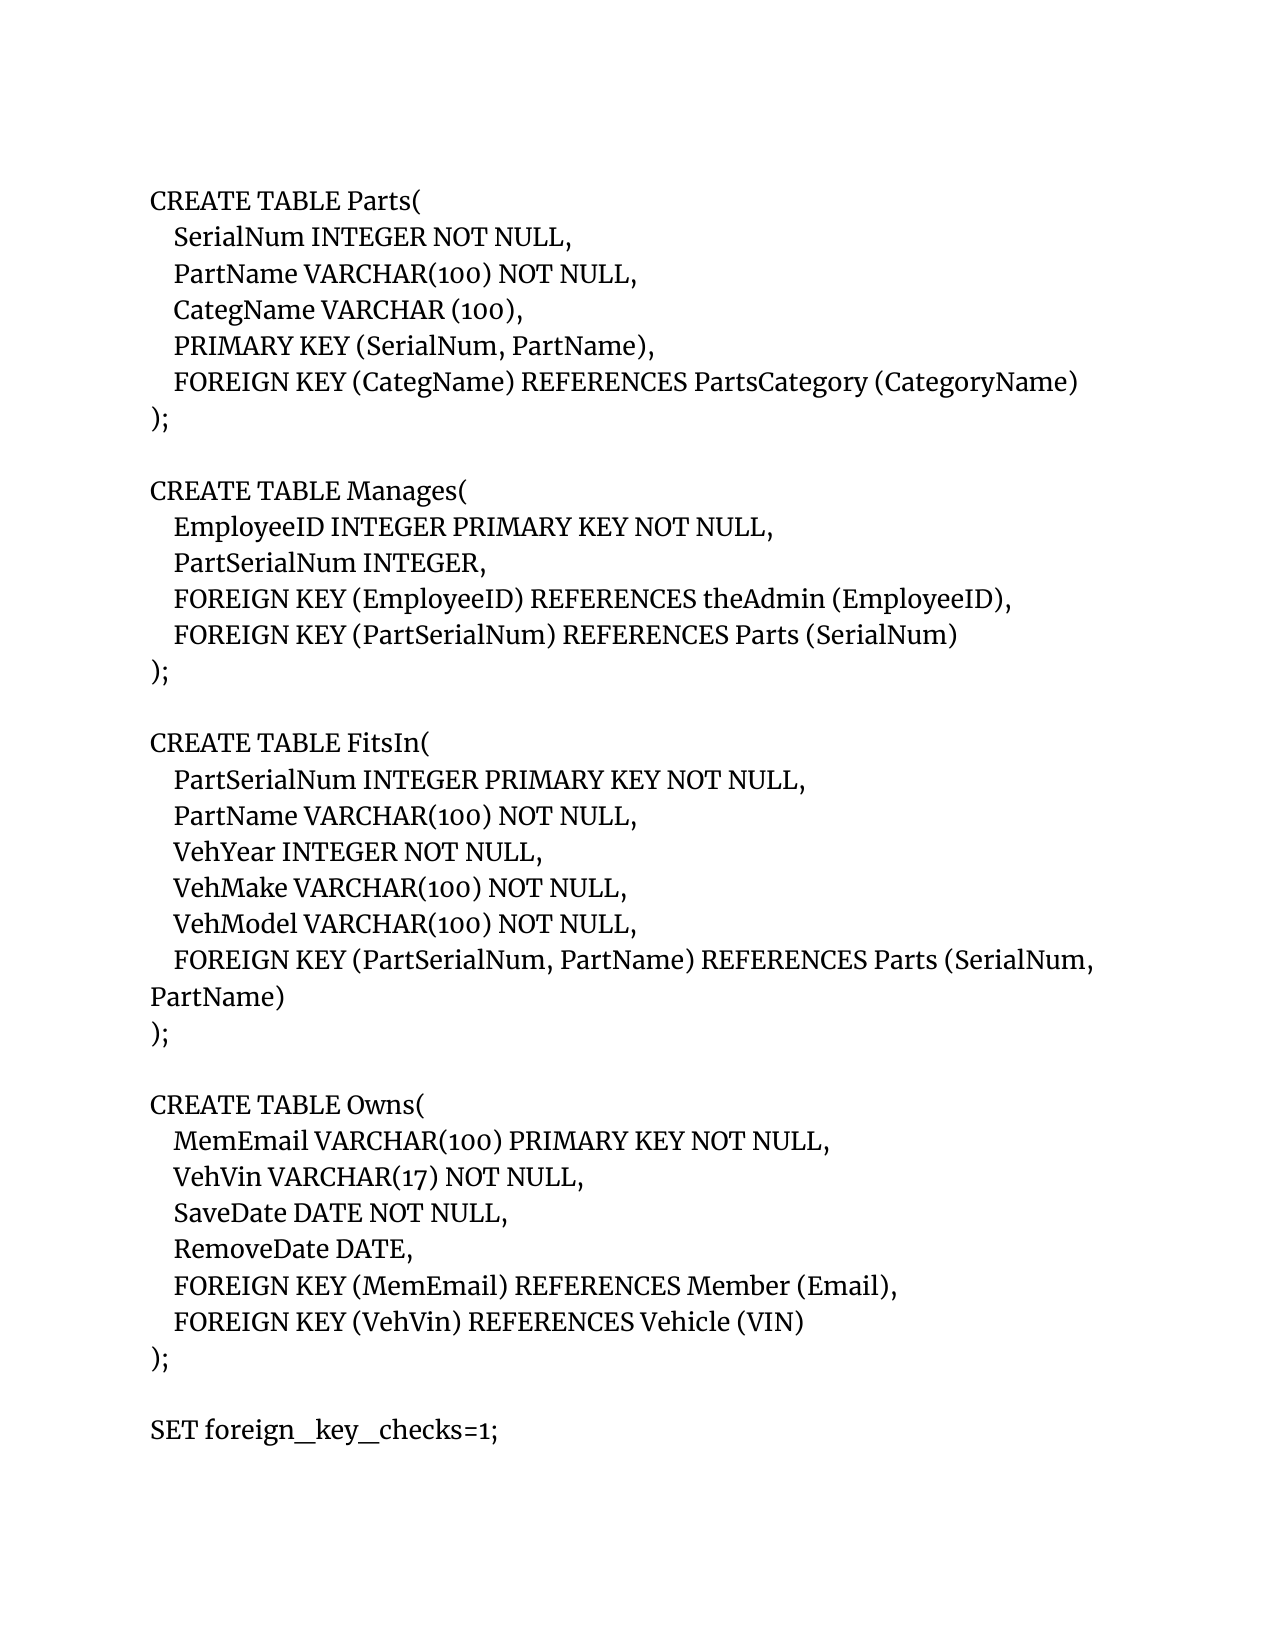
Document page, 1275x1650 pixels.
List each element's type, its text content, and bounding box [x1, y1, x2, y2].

text SerialNum INTEGER NOT NULL, [150, 222, 1125, 254]
text VehModel VARCHAR(100) NOT NULL, [150, 909, 1125, 941]
text MemEmail VARCHAR(100) PRIMARY KEY NOT NULL, [150, 1126, 1125, 1157]
text CategName VARCHAR (100), [150, 294, 1125, 326]
text PRIMARY KEY (SerialNum, PartName), [150, 331, 1125, 362]
text FOREIGN KEY (PartSerialNum) REFERENCES Parts (SerialNum) [150, 620, 1125, 651]
text FOREIGN KEY (EmployeeID) REFERENCES theAdmin (EmployeeID), [150, 584, 1125, 615]
text CREATE TABLE Parts( [150, 186, 1125, 218]
text FOREIGN KEY (MemEmail) REFERENCES Member (Email), [150, 1271, 1125, 1302]
text FOREIGN KEY (PartSerialNum, PartName) REFERENCES Parts (SerialNum, PartName) [150, 945, 1125, 1013]
text PartSerialNum INTEGER, [150, 548, 1125, 579]
text PartName VARCHAR(100) NOT NULL, [150, 258, 1125, 290]
text SET foreign_key_checks=1; [150, 1415, 1125, 1447]
text ); [150, 1343, 1125, 1374]
text FOREIGN KEY (CategName) REFERENCES PartsCategory (CategoryName) [150, 367, 1125, 398]
text VehMake VARCHAR(100) NOT NULL, [150, 873, 1125, 904]
text ); [150, 656, 1125, 687]
text CREATE TABLE FitsIn( [150, 728, 1125, 760]
text EmployeeID INTEGER PRIMARY KEY NOT NULL, [150, 511, 1125, 543]
text ); [150, 1017, 1125, 1049]
text FOREIGN KEY (VehVin) REFERENCES Vehicle (VIN) [150, 1307, 1125, 1338]
text PartName VARCHAR(100) NOT NULL, [150, 801, 1125, 832]
text ); [150, 403, 1125, 434]
text VehVin VARCHAR(17) NOT NULL, [150, 1162, 1125, 1193]
text RemoveDate DATE, [150, 1234, 1125, 1266]
text CREATE TABLE Owns( [150, 1090, 1125, 1121]
text SaveDate DATE NOT NULL, [150, 1198, 1125, 1230]
text CREATE TABLE Manages( [150, 475, 1125, 507]
text VehYear INTEGER NOT NULL, [150, 837, 1125, 868]
text PartSerialNum INTEGER PRIMARY KEY NOT NULL, [150, 764, 1125, 796]
